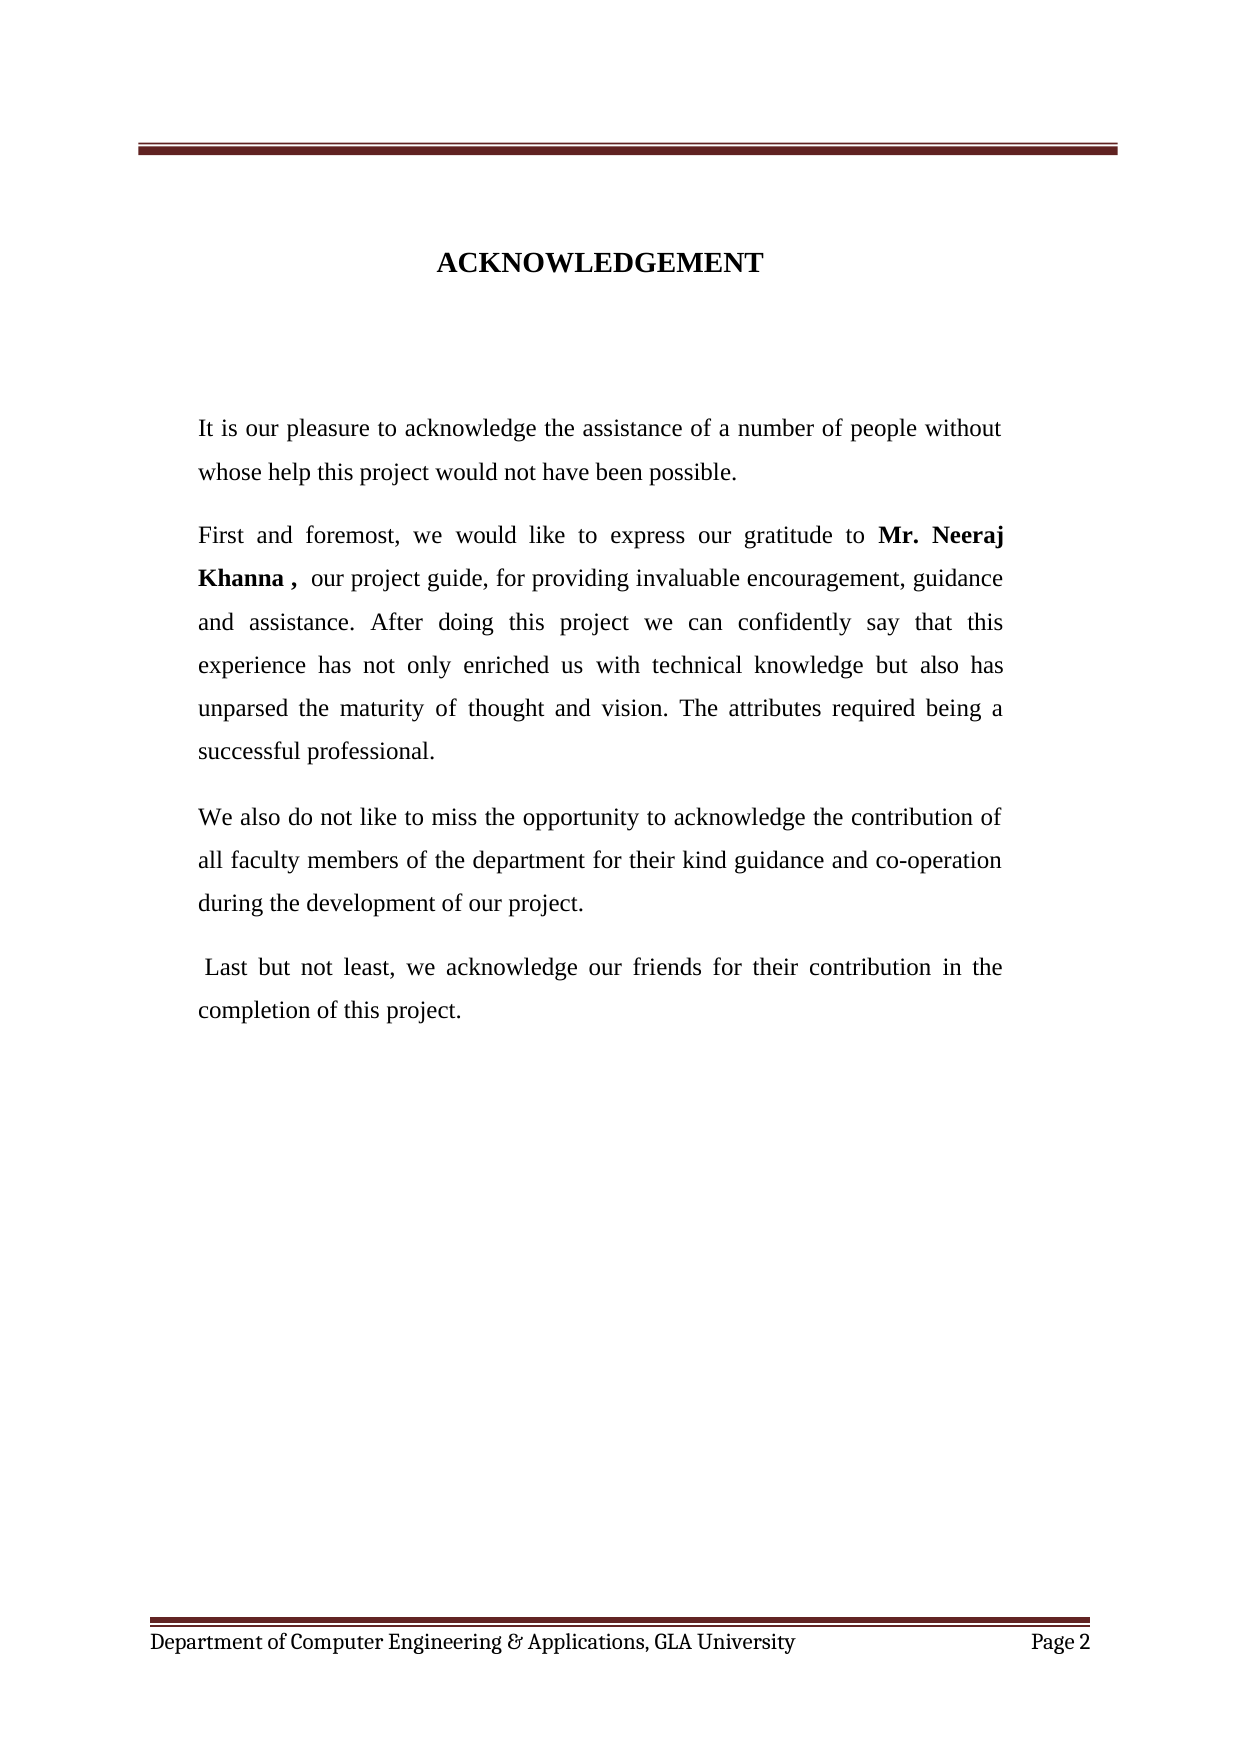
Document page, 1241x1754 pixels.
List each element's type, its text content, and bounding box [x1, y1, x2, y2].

text It is our pleasure to acknowledge the assistance of a number of people without whose help this project would not have been possible. [198, 413, 1002, 485]
text We also do not like to miss the opportunity to acknowledge the contribution of all faculty members of the department for their kind guidance and co-operation during the development of our project. [198, 802, 1003, 917]
text Last but not least, we acknowledge our friends for their contribution in the completion of this project. [198, 952, 1002, 1023]
text ACKNOWLEDGEMENT [340, 245, 861, 279]
text First and foremost, we would like to express our gratitude to Mr. Neeraj Khanna , our project guide, for providing invaluable encouragement, guidance and assistance. After doing this project we can confidently say that this experience has not only enriched us with technical knowledge but also has unparsed the maturity of thought and vision. The attributes required being a successful professional. [198, 520, 1004, 765]
